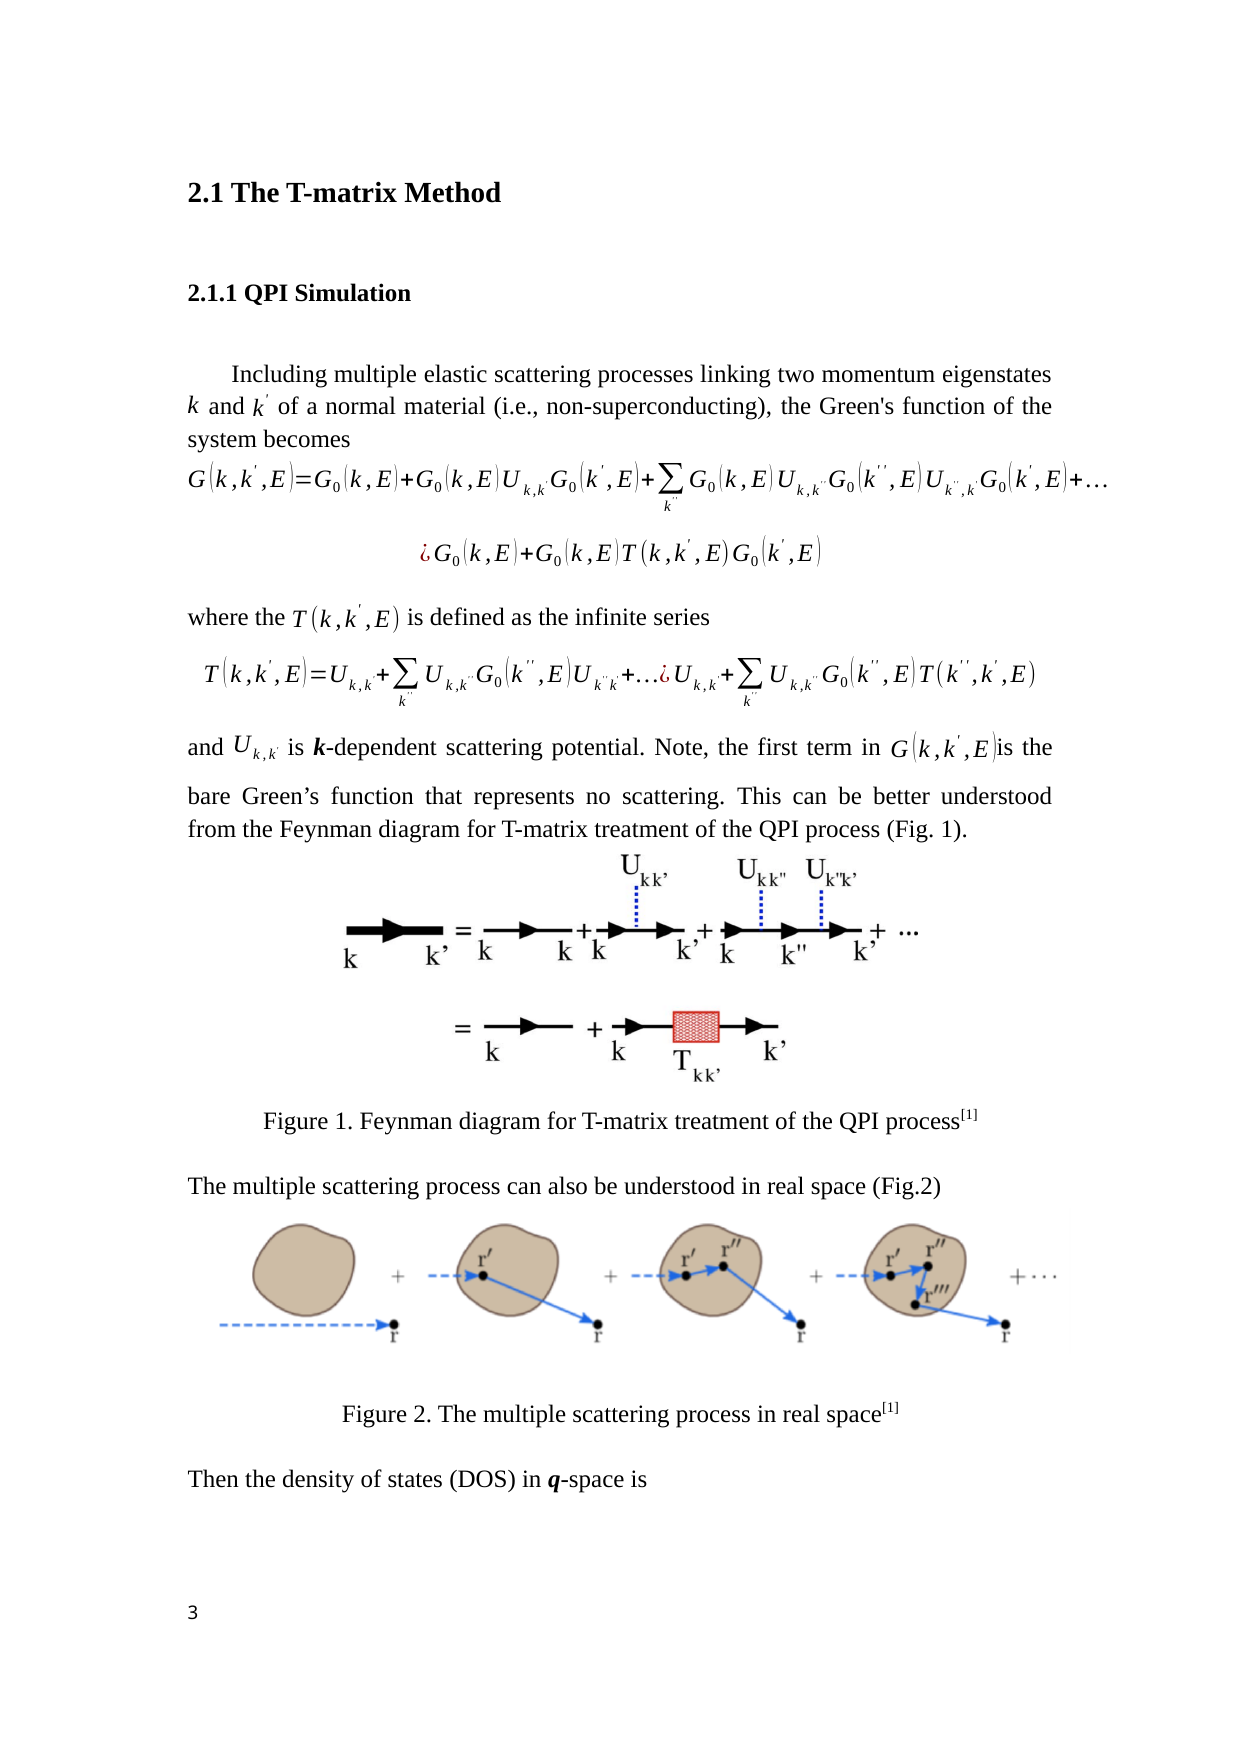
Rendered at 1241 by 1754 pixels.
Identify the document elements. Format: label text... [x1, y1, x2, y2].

text Figure 1. Feynman diagram for T-matrix treatment of the QPI process[1] [187, 1104, 1053, 1137]
text Then the density of states (DOS) in q-space is [187, 1462, 1053, 1494]
text and is k-dependent scattering potential. Note, the first term in is the bare Green’s function that represents no scattering. This can be better understood from the Feynman diagram for T-matrix treatment of the QPI process (Fig. 1). [187, 714, 1053, 844]
picture [206, 1201, 1072, 1354]
picture [331, 844, 929, 1089]
text The multiple scattering process can also be understood in real space (Fig.2) [187, 1169, 1053, 1202]
text Figure 2. The multiple scattering process in real space[1] [187, 1397, 1053, 1429]
text where the is defined as the infinite series [187, 584, 1053, 649]
subtitle 2.1 The T-matrix Method [187, 160, 1053, 225]
text Including multiple elastic scattering processes linking two momentum eigenstates and of a normal material (i.e., non-superconducting), the Green's function of the system becomes [187, 357, 1053, 454]
subtitle 2.1.1 QPI Simulation [187, 276, 1053, 309]
